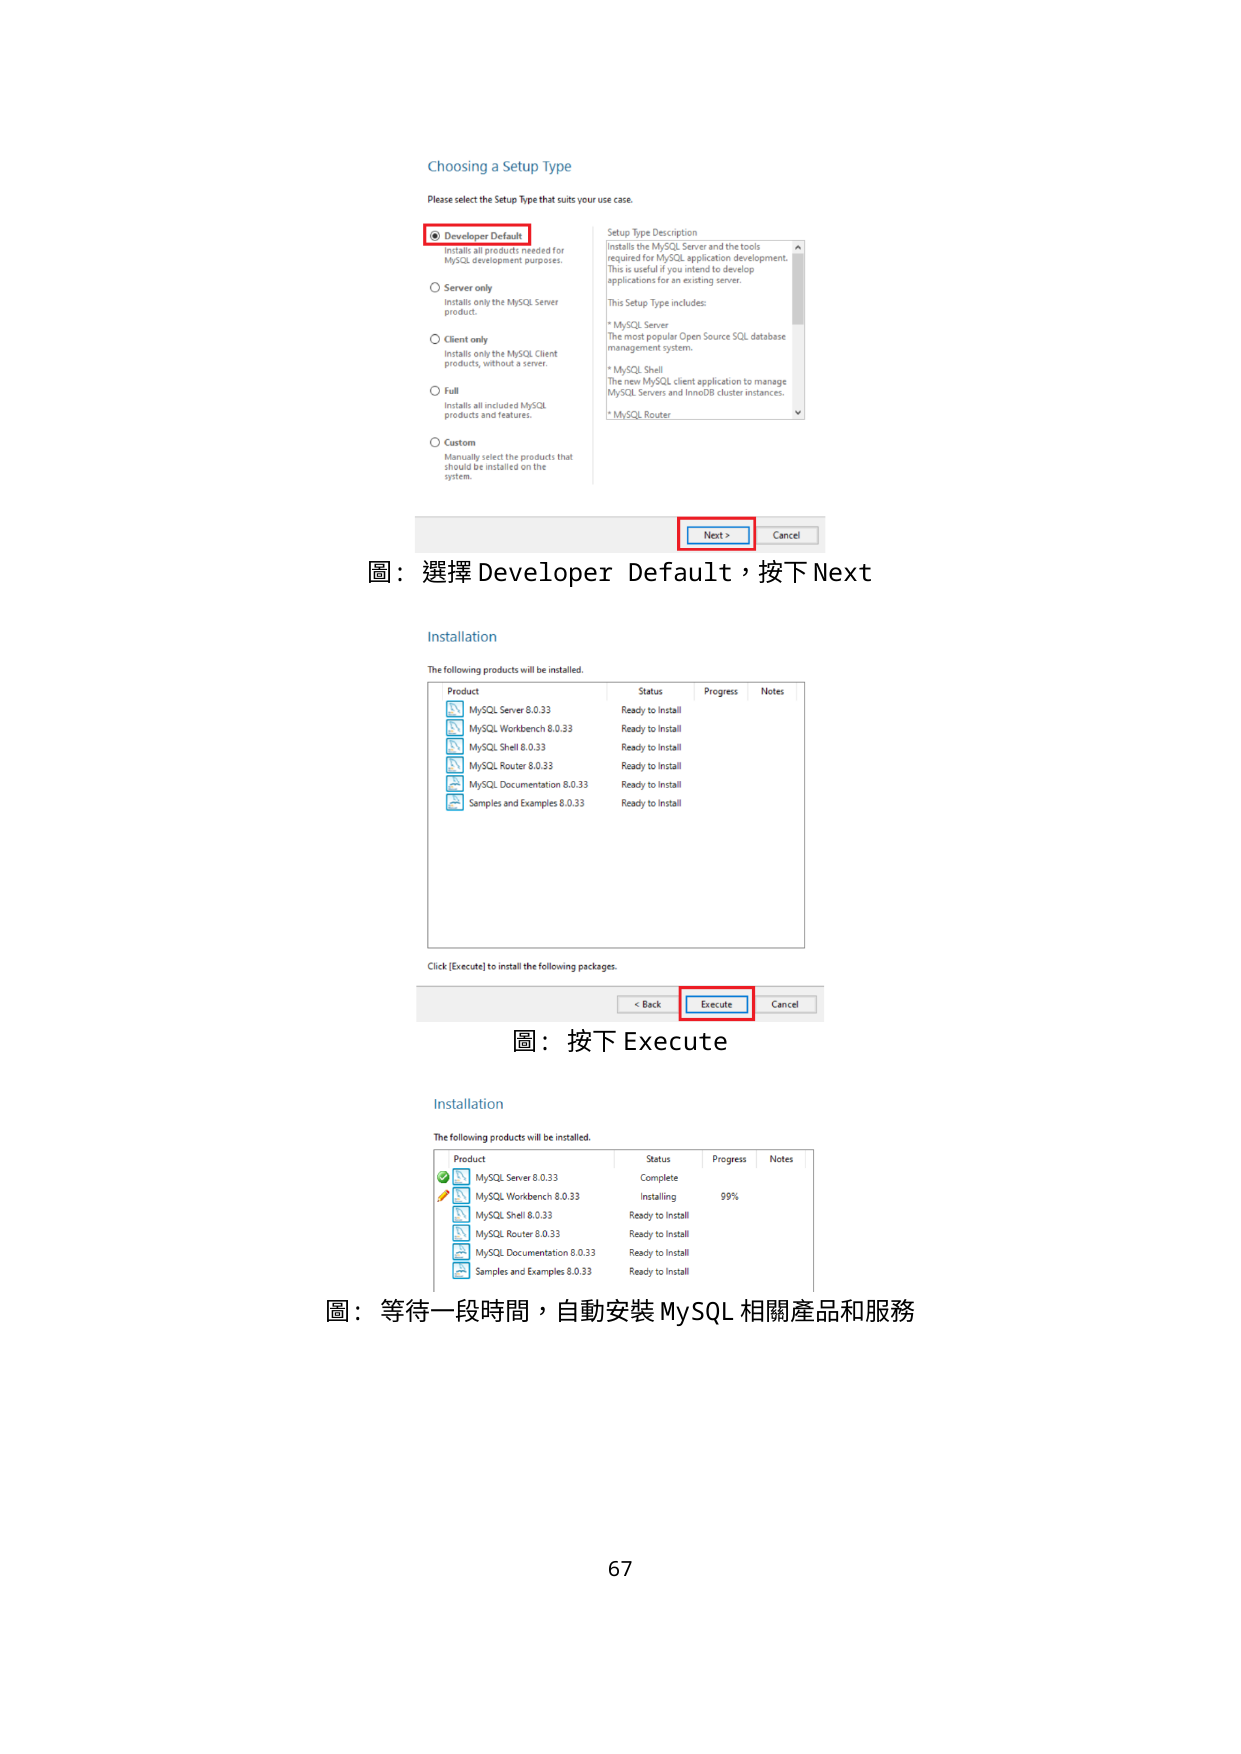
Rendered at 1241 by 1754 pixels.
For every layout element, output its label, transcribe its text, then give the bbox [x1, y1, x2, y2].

text 圖: 選擇 Developer Default，按下Next [187, 553, 1053, 589]
picture [414, 150, 826, 553]
text 圖: 按下 Execute [187, 1022, 1053, 1058]
text 圖: 等待一段時間，自動安裝MySQL相關產品和服務 [187, 1292, 1053, 1328]
picture [416, 623, 825, 1022]
picture [416, 1092, 824, 1292]
